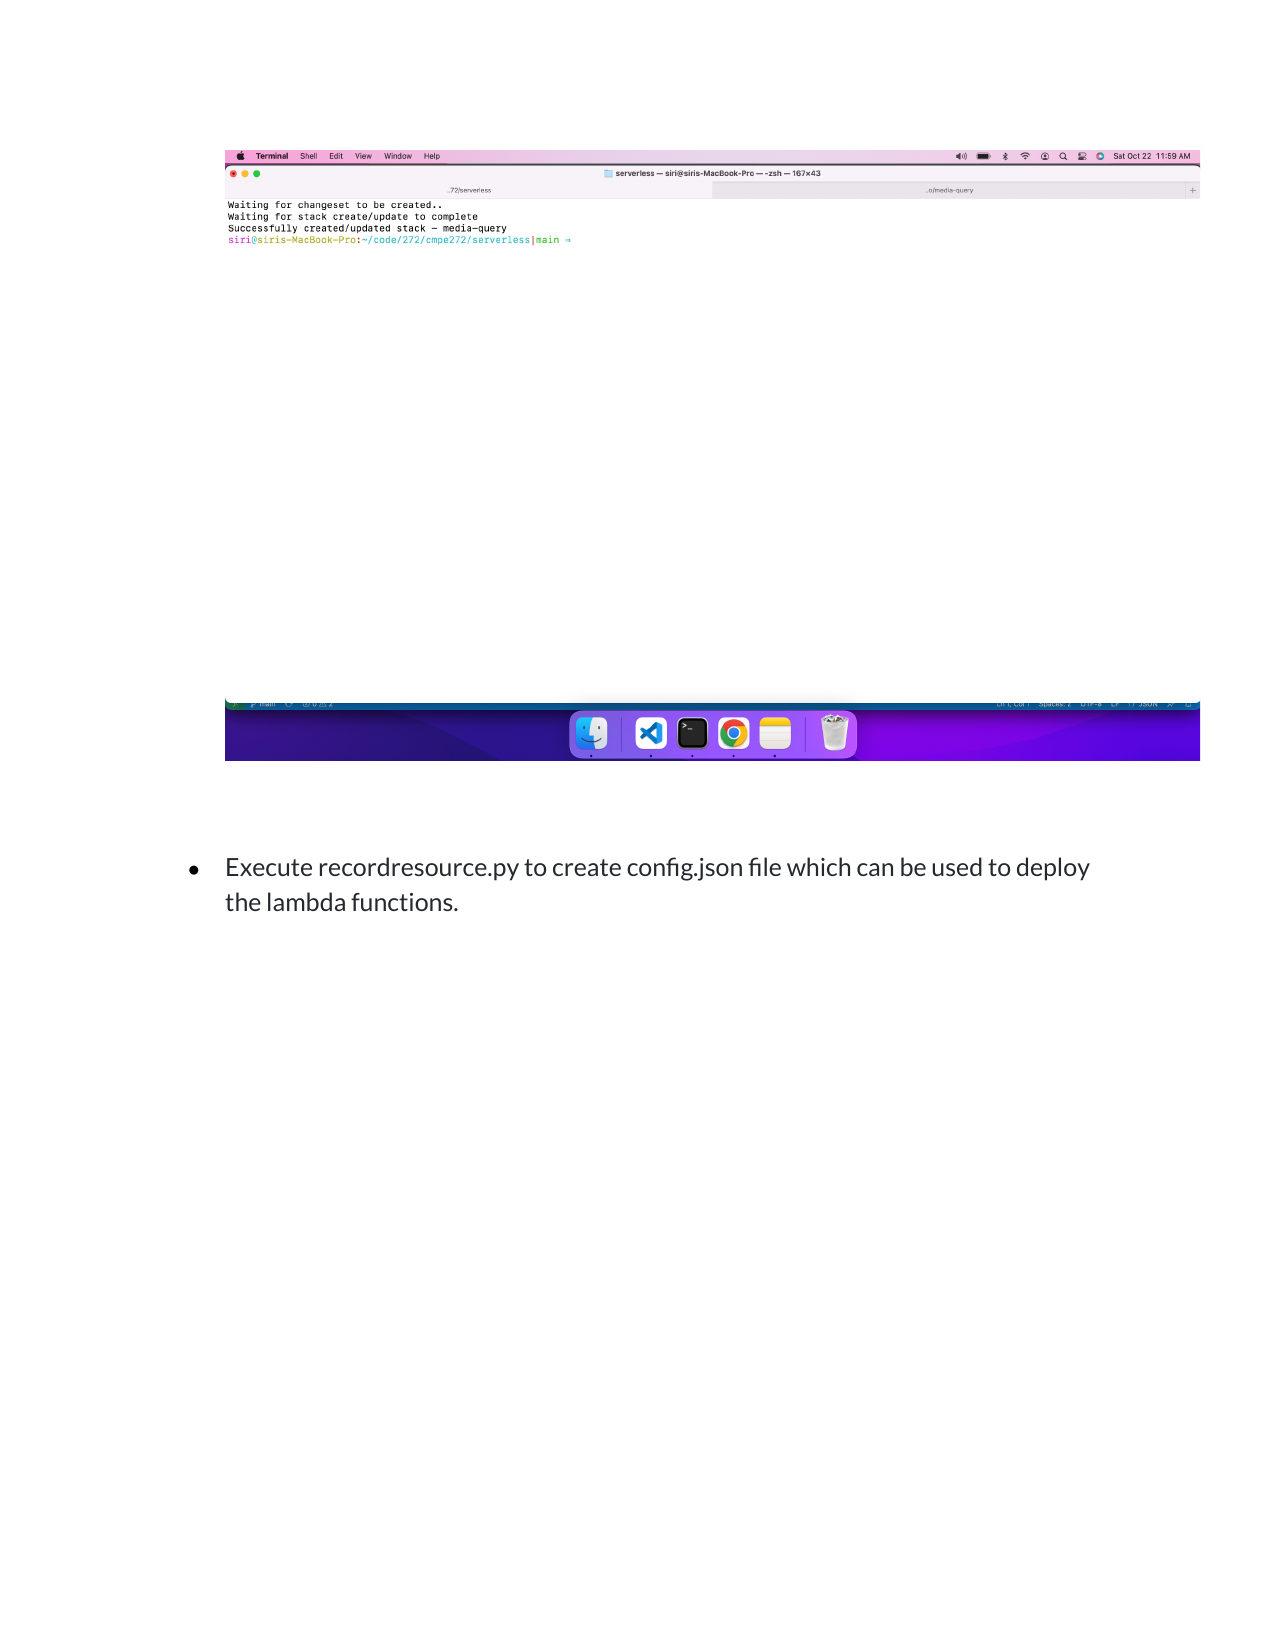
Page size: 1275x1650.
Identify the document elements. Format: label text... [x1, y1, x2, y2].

picture [225, 150, 1200, 761]
list Execute recordresource.py to create config.json file which can be used to deploy the lambda functions. [187, 852, 1125, 916]
